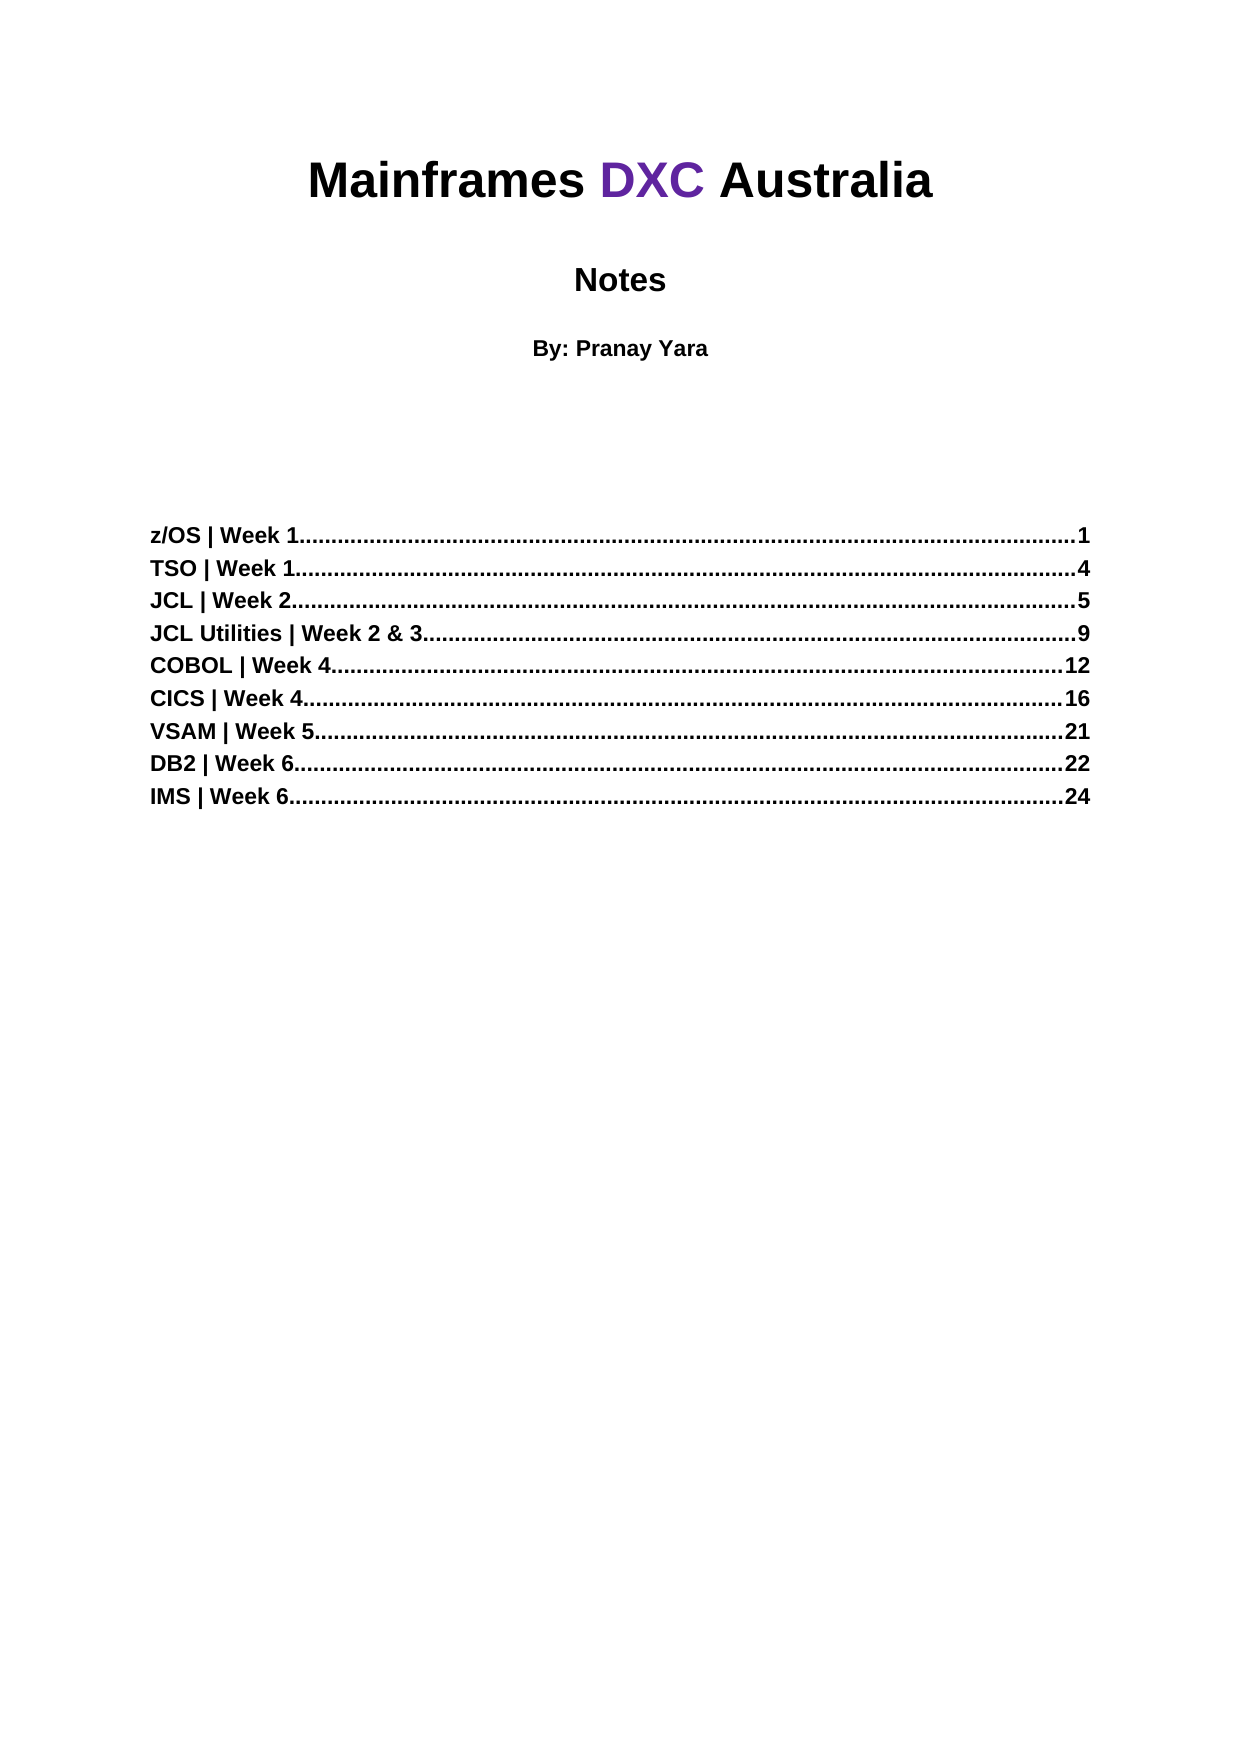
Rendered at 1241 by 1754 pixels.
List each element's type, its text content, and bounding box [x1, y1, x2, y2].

text Mainframes DXC Australia [150, 150, 1090, 207]
text By: Pranay Yara [150, 334, 1090, 361]
text Notes [150, 260, 1090, 299]
